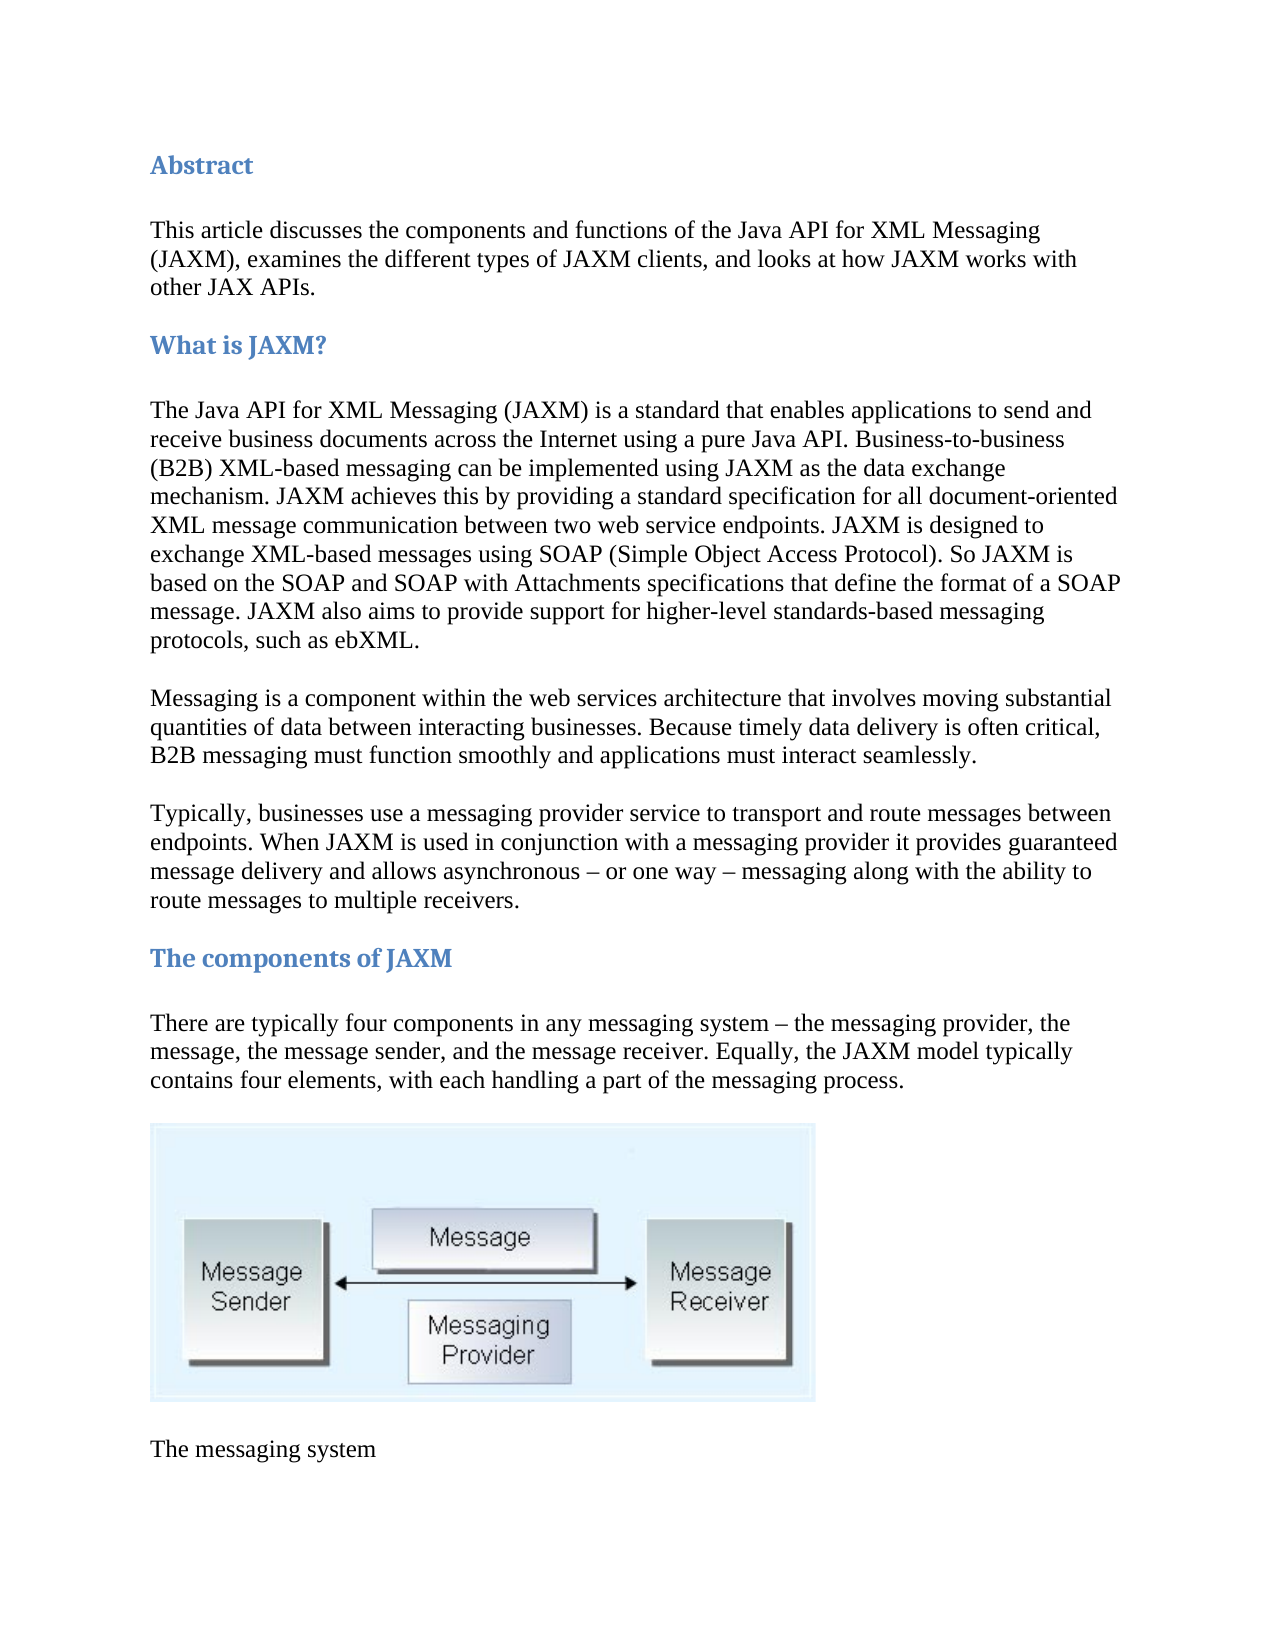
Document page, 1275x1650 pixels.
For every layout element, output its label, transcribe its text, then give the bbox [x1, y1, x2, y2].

text Messaging is a component within the web services architecture that involves moving substantial quantities of data between interacting businesses. Because timely data delivery is often critical, B2B messaging must function smoothly and applications must interact seamlessly. [150, 683, 1125, 769]
picture [150, 1123, 816, 1402]
subtitle Abstract [150, 150, 1125, 181]
text The messaging system [150, 1434, 1125, 1463]
text There are typically four components in any messaging system – the messaging provider, the message, the message sender, and the message receiver. Equally, the JAXM model typically contains four elements, with each handling a part of the messaging process. [150, 1008, 1125, 1094]
text This article discusses the components and functions of the Java API for XML Messaging (JAXM), examines the different types of JAXM clients, and looks at how JAXM works with other JAX APIs. [150, 215, 1125, 301]
subtitle The components of JAXM [150, 943, 1125, 974]
text The Java API for XML Messaging (JAXM) is a standard that enables applications to send and receive business documents across the Internet using a pure Java API. Business-to-business (B2B) XML-based messaging can be implemented using JAXM as the data exchange mechanism. JAXM achieves this by providing a standard specification for all document-oriented XML message communication between two web service endpoints. JAXM is designed to exchange XML-based messages using SOAP (Simple Object Access Protocol). So JAXM is based on the SOAP and SOAP with Attachments specifications that define the format of a SOAP message. JAXM also aims to provide support for higher-level standards-based messaging protocols, such as ebXML. [150, 395, 1125, 654]
text Typically, businesses use a messaging provider service to transport and route messages between endpoints. When JAXM is used in conjunction with a messaging provider it provides guaranteed message delivery and allows asynchronous – or one way – messaging along with the ability to route messages to multiple receivers. [150, 798, 1125, 913]
subtitle What is JAXM? [150, 330, 1125, 361]
